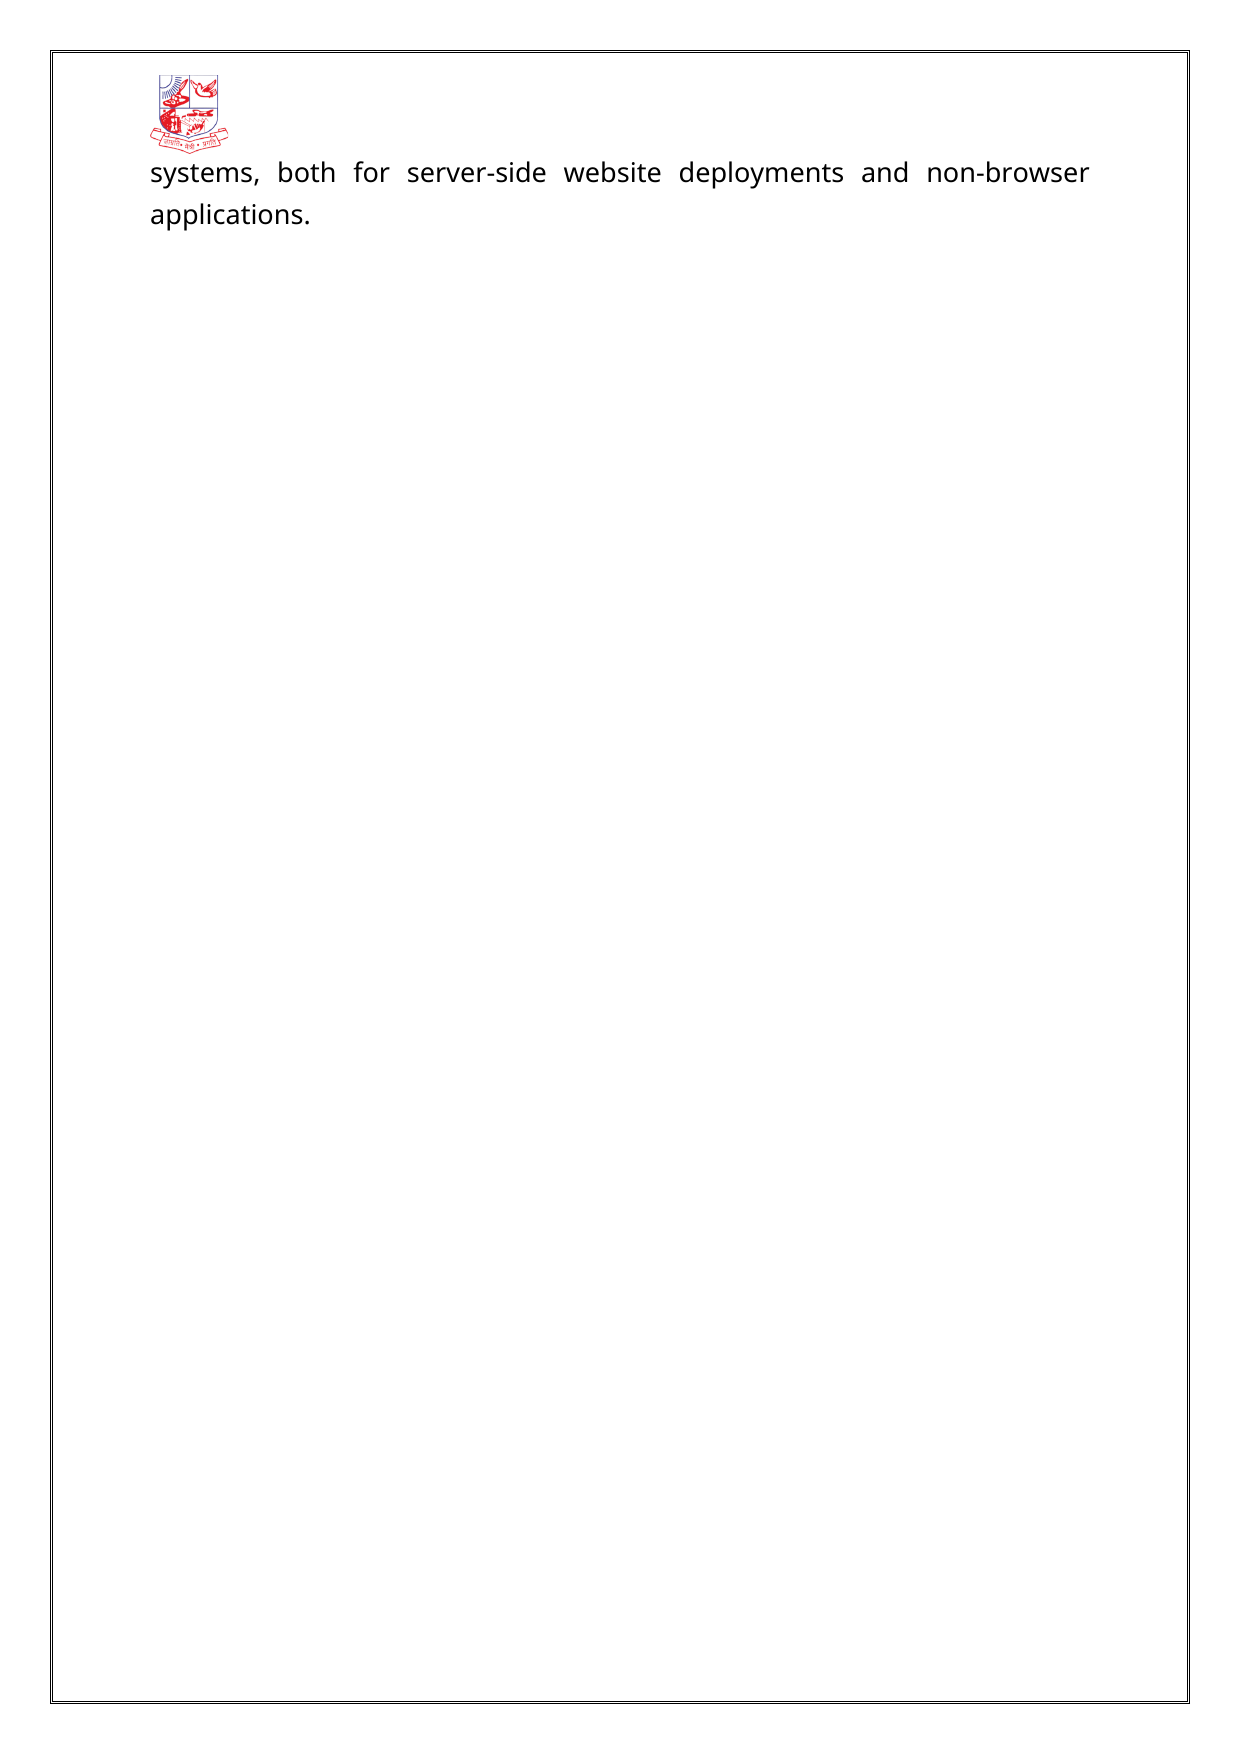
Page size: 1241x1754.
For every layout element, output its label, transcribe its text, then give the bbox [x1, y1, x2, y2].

picture [150, 75, 229, 154]
